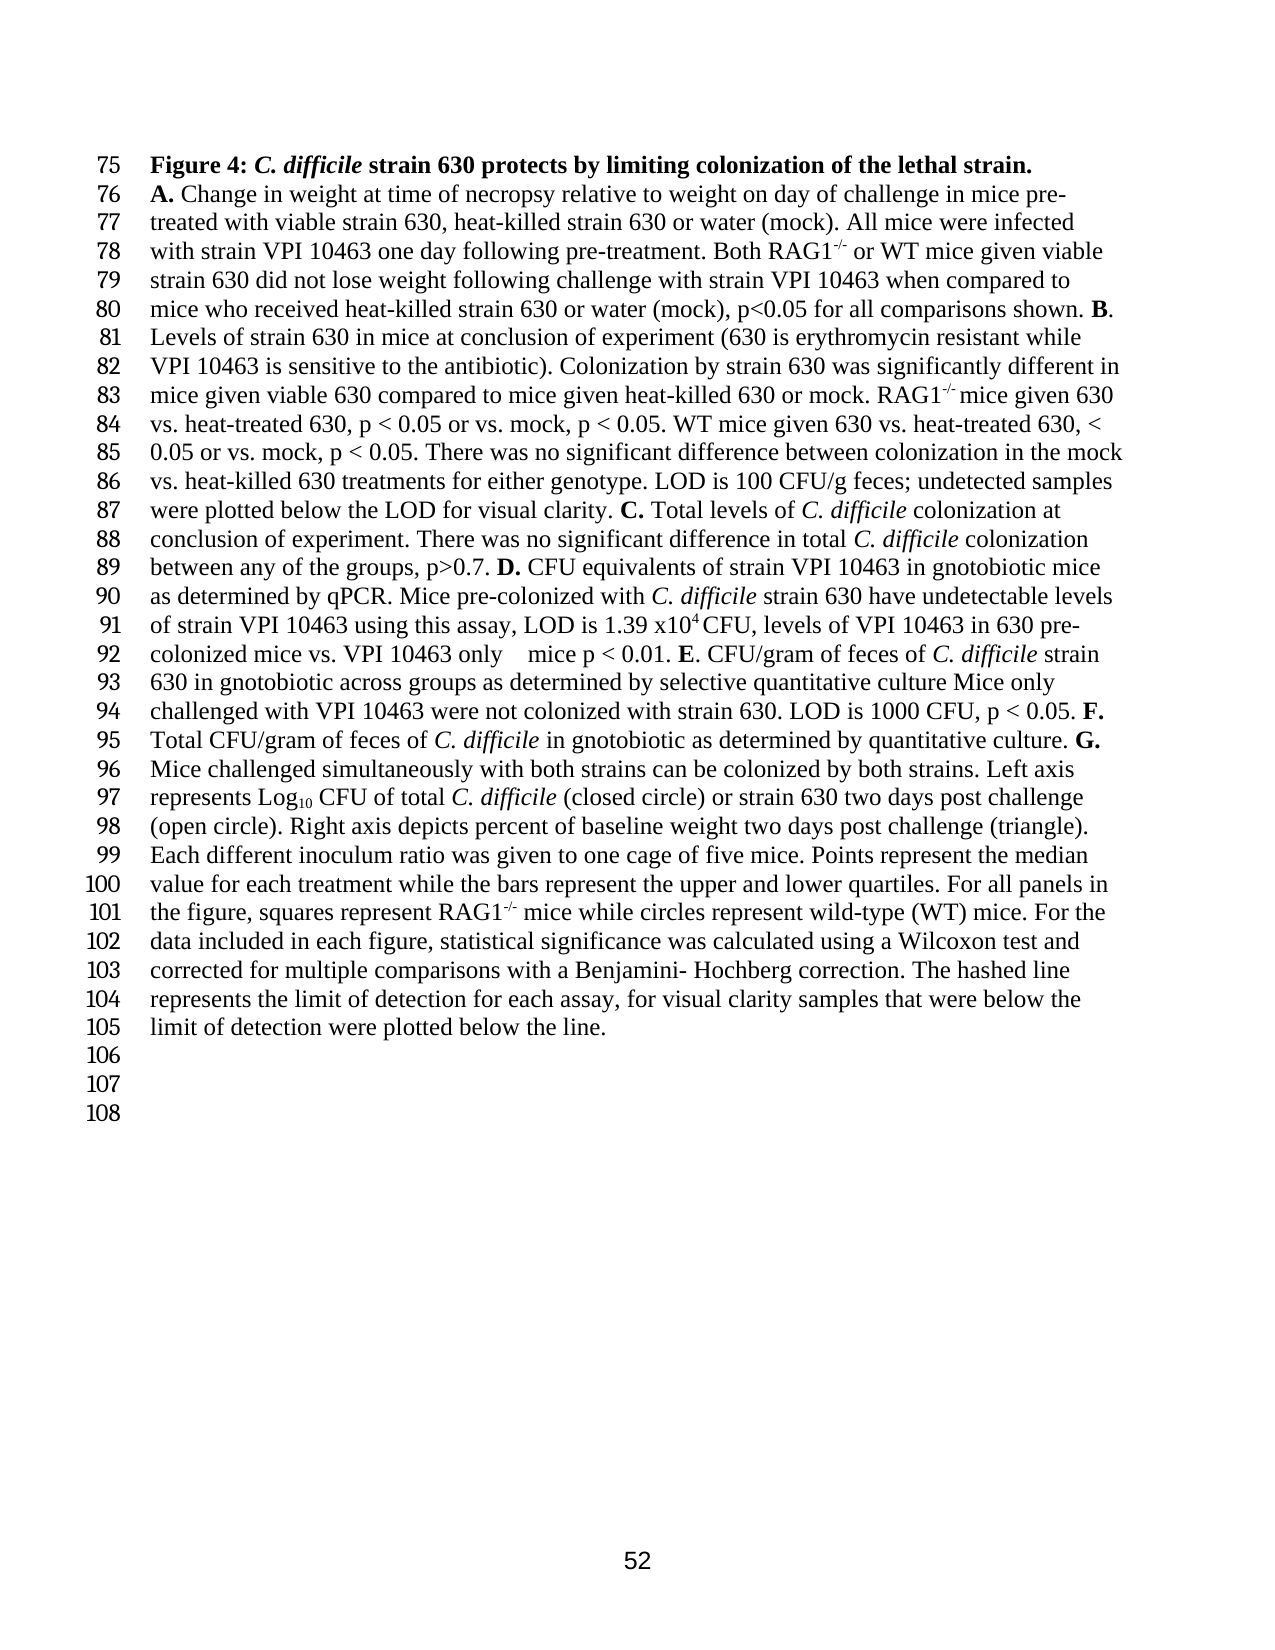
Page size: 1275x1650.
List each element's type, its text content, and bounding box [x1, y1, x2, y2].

text Figure 4: C. difficile strain 630 protects by limiting colonization of the lethal strain. [150, 150, 1125, 179]
text A. Change in weight at time of necropsy relative to weight on day of challenge in mice pre-treated with viable strain 630, heat-killed strain 630 or water (mock). All mice were infected with strain VPI 10463 one day following pre-treatment. Both RAG1-/- or WT mice given viable strain 630 did not lose weight following challenge with strain VPI 10463 when compared to mice who received heat-killed strain 630 or water (mock), p<0.05 for all comparisons shown. B. Levels of strain 630 in mice at conclusion of experiment (630 is erythromycin resistant while VPI 10463 is sensitive to the antibiotic). Colonization by strain 630 was significantly different in mice given viable 630 compared to mice given heat-killed 630 or mock. RAG1-/- mice given 630 vs. heat-treated 630, p < 0.05 or vs. mock, p < 0.05. WT mice given 630 vs. heat-treated 630, < 0.05 or vs. mock, p < 0.05. There was no significant difference between colonization in the mock vs. heat-killed 630 treatments for either genotype. LOD is 100 CFU/g feces; undetected samples were plotted below the LOD for visual clarity. C. Total levels of C. difficile colonization at conclusion of experiment. There was no significant difference in total C. difficile colonization between any of the groups, p>0.7. D. CFU equivalents of strain VPI 10463 in gnotobiotic mice as determined by qPCR. Mice pre-colonized with C. difficile strain 630 have undetectable levels of strain VPI 10463 using this assay, LOD is 1.39 x104 CFU, levels of VPI 10463 in 630 pre-colonized mice vs. VPI 10463 only mice p < 0.01. E. CFU/gram of feces of C. difficile strain 630 in gnotobiotic across groups as determined by selective quantitative culture Mice only challenged with VPI 10463 were not colonized with strain 630. LOD is 1000 CFU, p < 0.05. F. Total CFU/gram of feces of C. difficile in gnotobiotic as determined by quantitative culture. G. Mice challenged simultaneously with both strains can be colonized by both strains. Left axis represents Log10 CFU of total C. difficile (closed circle) or strain 630 two days post challenge (open circle). Right axis depicts percent of baseline weight two days post challenge (triangle). Each different inoculum ratio was given to one cage of five mice. Points represent the median value for each treatment while the bars represent the upper and lower quartiles. For all panels in the figure, squares represent RAG1-/- mice while circles represent wild-type (WT) mice. For the data included in each figure, statistical significance was calculated using a Wilcoxon test and corrected for multiple comparisons with a Benjamini- Hochberg correction. The hashed line represents the limit of detection for each assay, for visual clarity samples that were below the limit of detection were plotted below the line. [150, 179, 1125, 1041]
